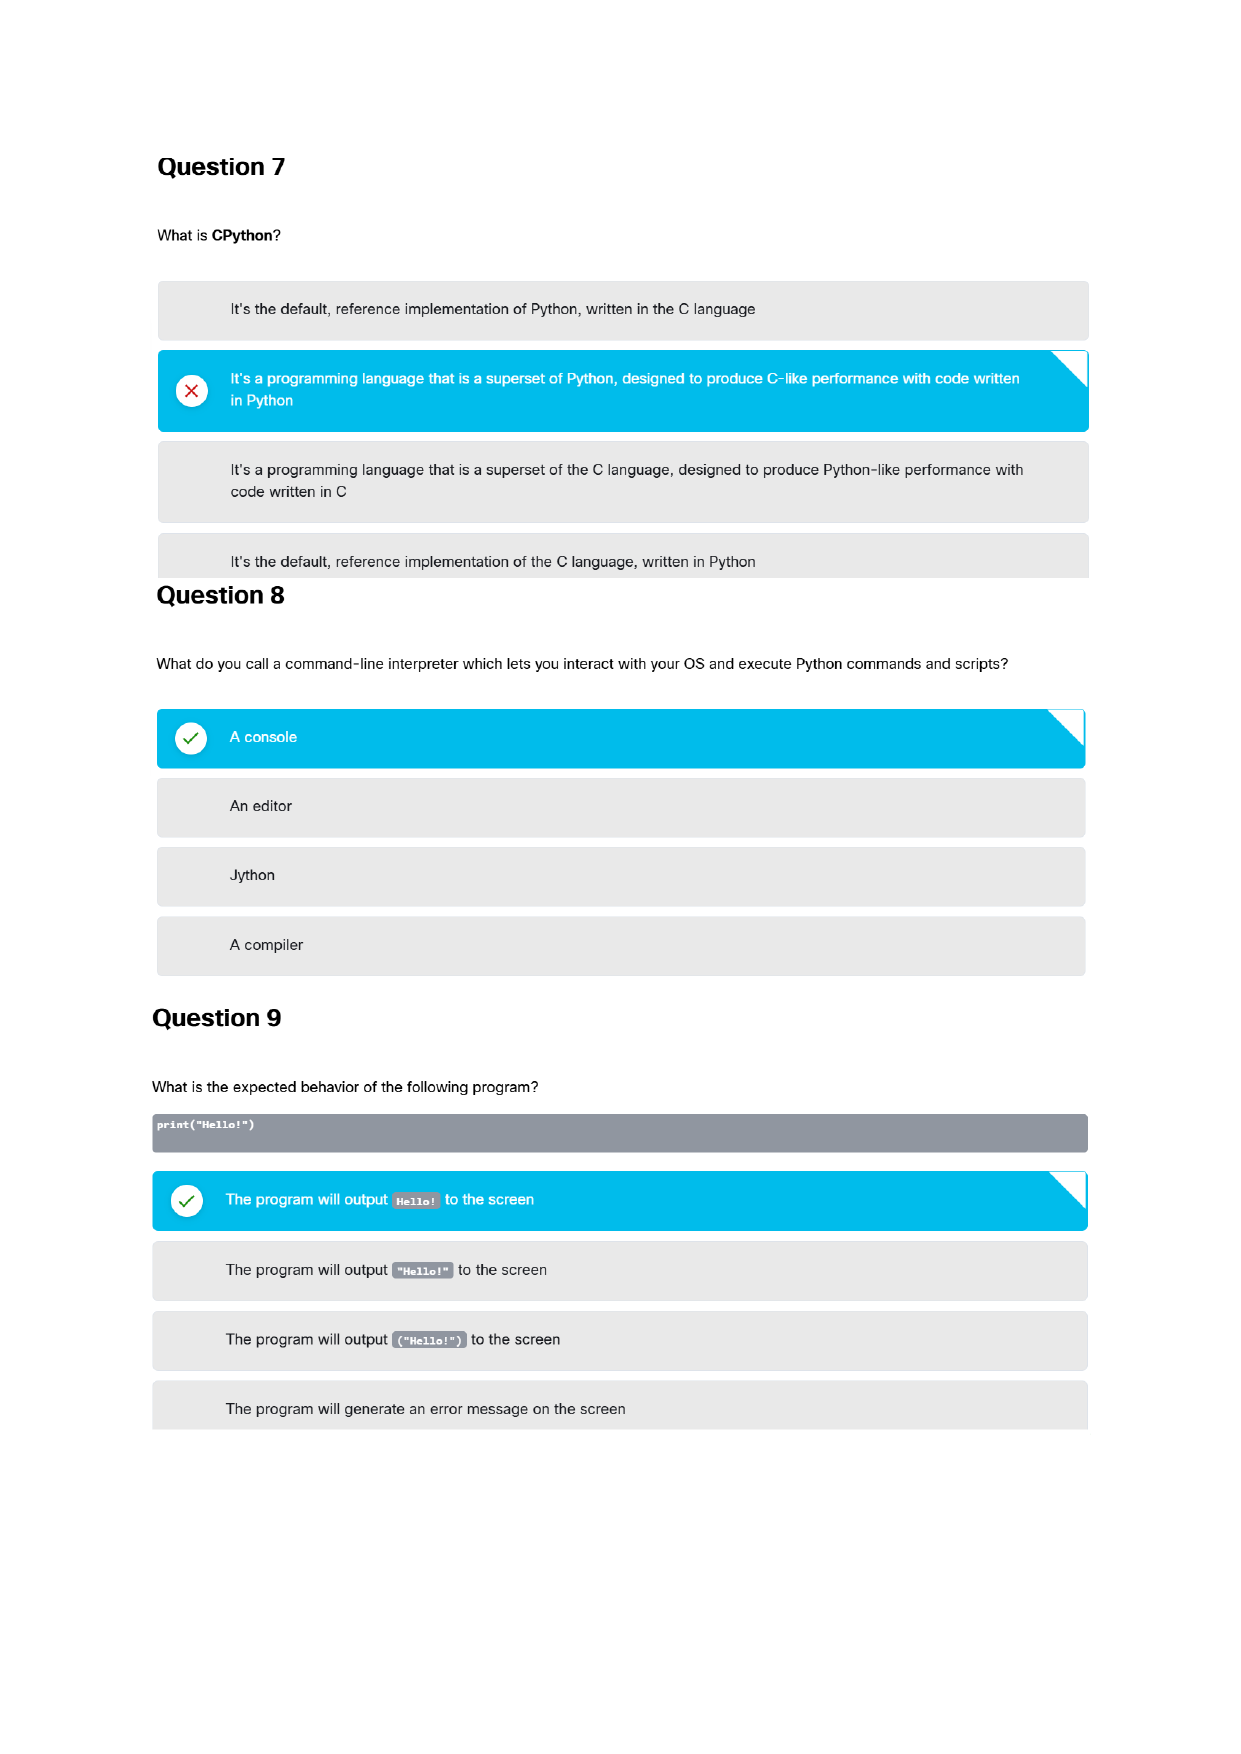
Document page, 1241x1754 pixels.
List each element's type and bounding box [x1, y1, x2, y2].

picture [150, 582, 1091, 986]
picture [150, 150, 1091, 581]
picture [150, 1004, 1091, 1435]
